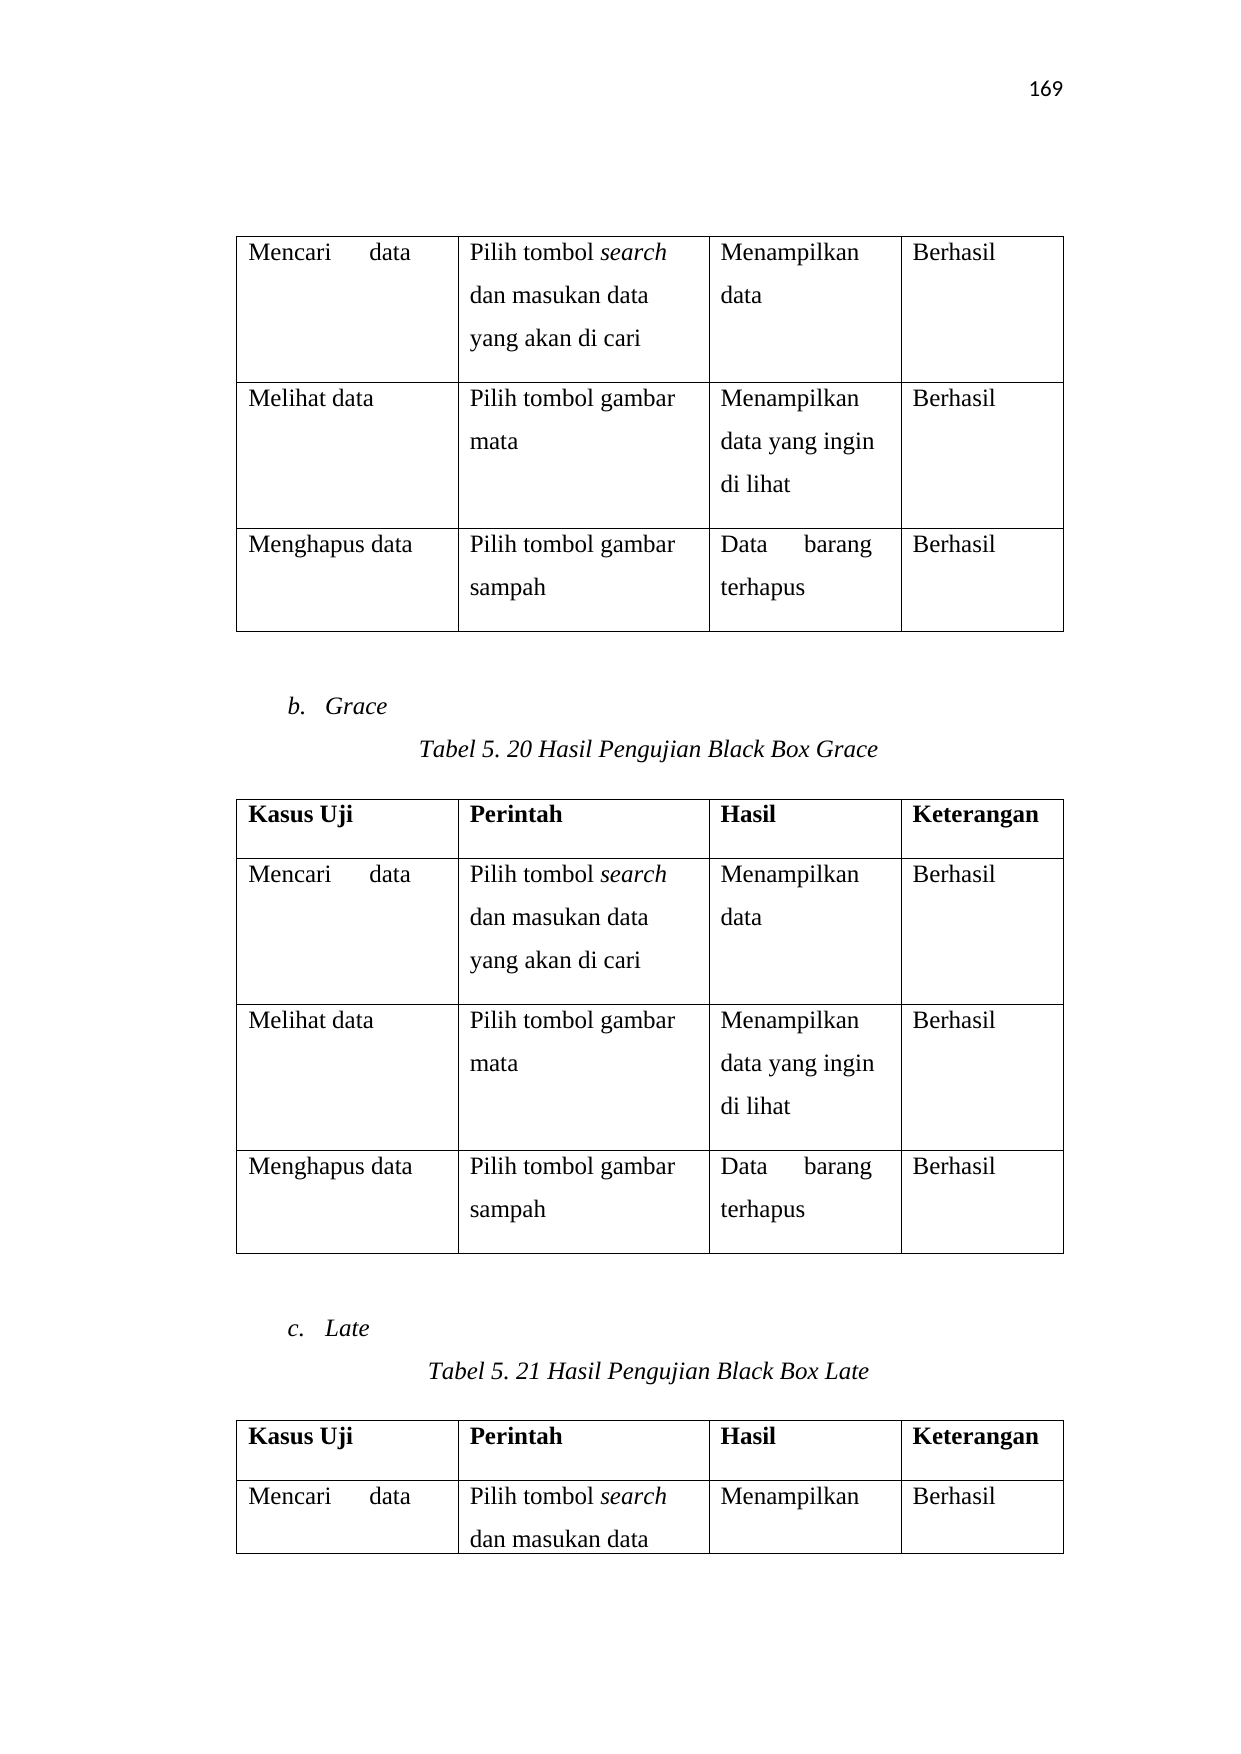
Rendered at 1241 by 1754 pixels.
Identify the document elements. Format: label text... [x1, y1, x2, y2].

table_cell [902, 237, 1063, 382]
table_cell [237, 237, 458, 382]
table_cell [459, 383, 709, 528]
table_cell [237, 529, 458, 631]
list Grace [287, 691, 1063, 720]
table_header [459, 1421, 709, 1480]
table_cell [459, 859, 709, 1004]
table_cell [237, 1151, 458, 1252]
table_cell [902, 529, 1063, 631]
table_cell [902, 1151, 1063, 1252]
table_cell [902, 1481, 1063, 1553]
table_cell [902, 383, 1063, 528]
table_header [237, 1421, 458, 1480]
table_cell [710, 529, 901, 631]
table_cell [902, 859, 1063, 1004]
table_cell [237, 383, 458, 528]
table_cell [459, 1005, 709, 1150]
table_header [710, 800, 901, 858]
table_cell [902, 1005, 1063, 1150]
list Late [287, 1313, 1063, 1342]
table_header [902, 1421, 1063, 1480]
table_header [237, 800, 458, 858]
text Tabel 5. 20 Hasil Pengujian Black Box Grace [236, 734, 1063, 763]
text Tabel 5. 21 Hasil Pengujian Black Box Late [236, 1356, 1063, 1385]
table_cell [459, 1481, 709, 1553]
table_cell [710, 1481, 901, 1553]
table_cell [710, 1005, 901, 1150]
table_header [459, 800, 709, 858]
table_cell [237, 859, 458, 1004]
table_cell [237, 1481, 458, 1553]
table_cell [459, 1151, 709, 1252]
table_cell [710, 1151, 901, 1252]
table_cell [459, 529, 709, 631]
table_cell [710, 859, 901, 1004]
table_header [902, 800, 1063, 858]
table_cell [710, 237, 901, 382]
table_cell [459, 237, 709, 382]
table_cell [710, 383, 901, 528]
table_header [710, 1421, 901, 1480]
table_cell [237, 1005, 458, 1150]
